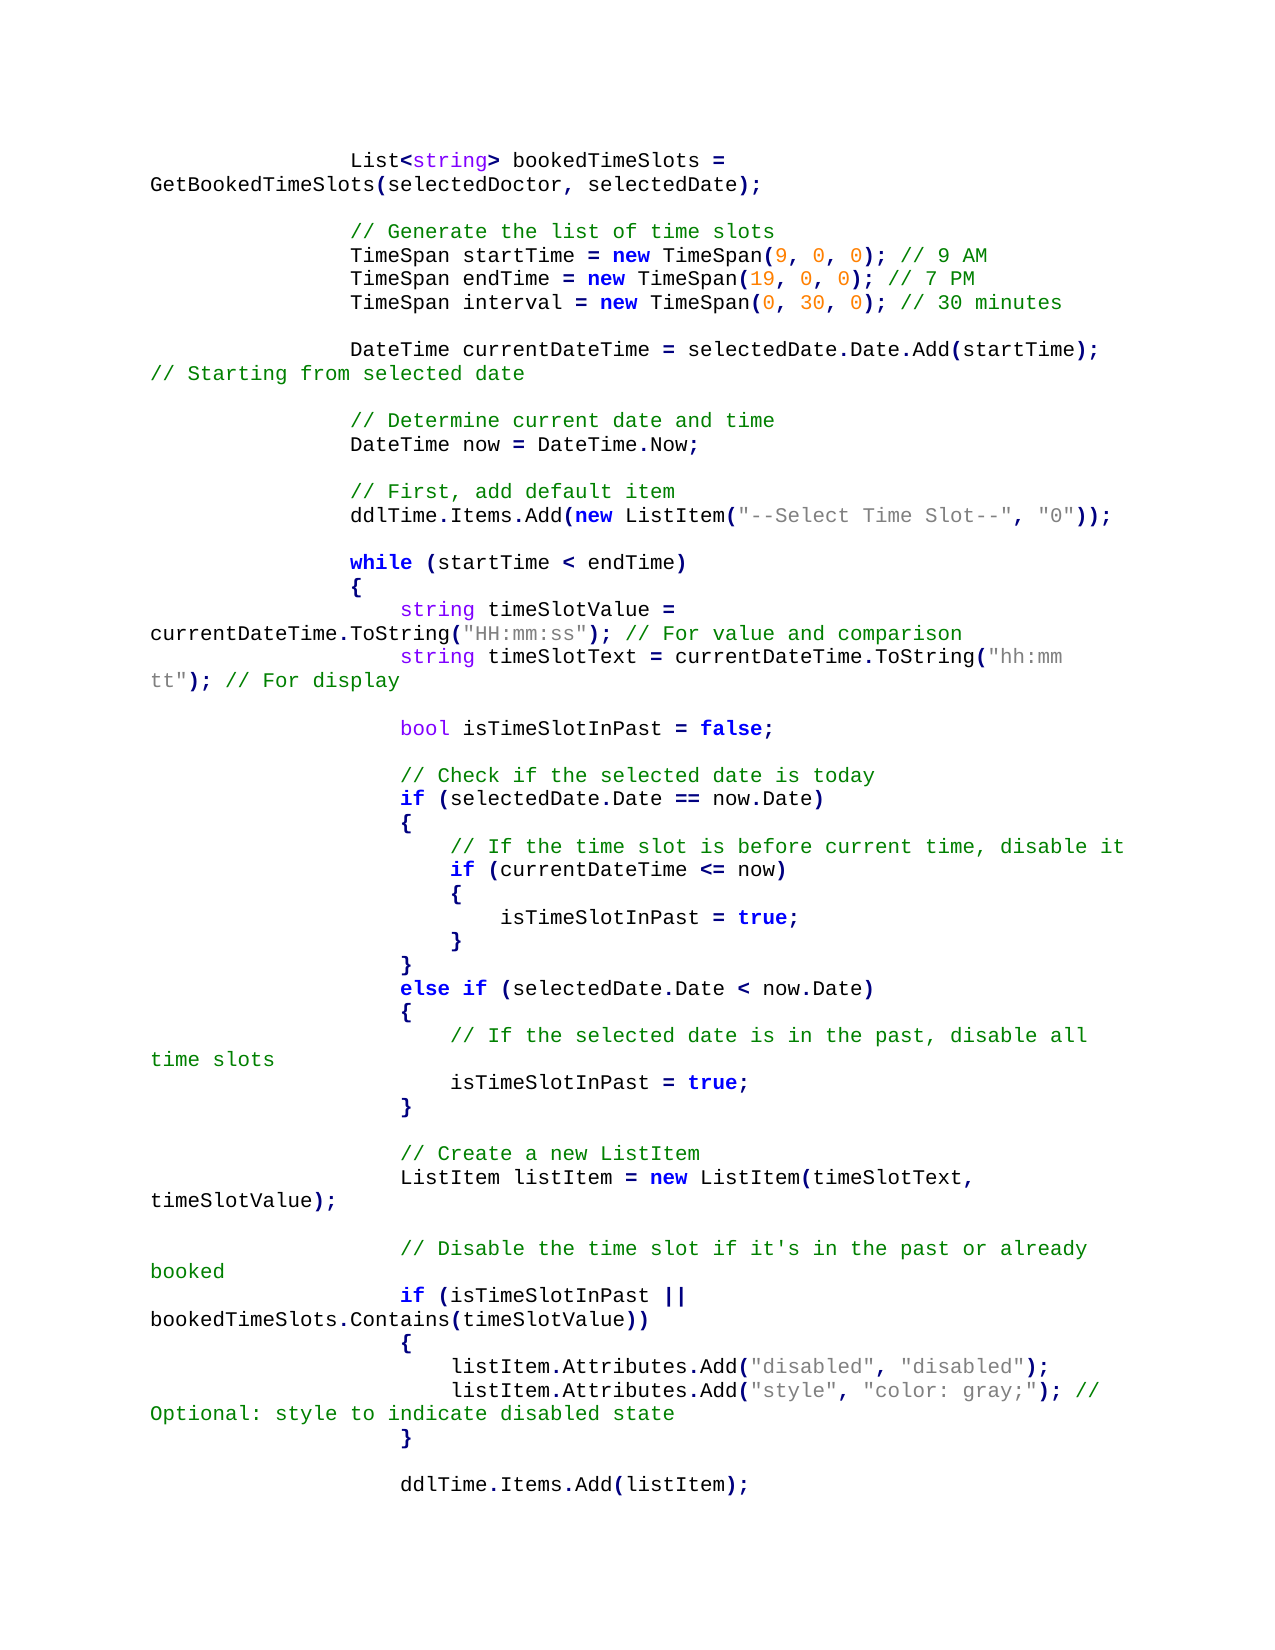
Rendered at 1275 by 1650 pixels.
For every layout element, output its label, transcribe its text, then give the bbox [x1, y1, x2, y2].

text { [150, 1001, 1125, 1025]
text } [150, 930, 1125, 954]
text ListItem listItem = new ListItem(timeSlotText, timeSlotValue); [150, 1167, 1125, 1214]
text // Create a new ListItem [150, 1143, 1125, 1167]
text TimeSpan interval = new TimeSpan(0, 30, 0); // 30 minutes [150, 292, 1125, 316]
text // Generate the list of time slots [150, 221, 1125, 244]
text List<string> bookedTimeSlots = GetBookedTimeSlots(selectedDoctor, selectedDate); [150, 150, 1125, 197]
text // First, add default item [150, 481, 1125, 505]
text listItem.Attributes.Add("style", "color: gray;"); // Optional: style to indicate disabled state [150, 1379, 1125, 1427]
text if (selectedDate.Date == now.Date) [150, 788, 1125, 812]
text listItem.Attributes.Add("disabled", "disabled"); [150, 1356, 1125, 1379]
text isTimeSlotInPast = true; [150, 1072, 1125, 1096]
text // If the selected date is in the past, disable all time slots [150, 1025, 1125, 1072]
text string timeSlotValue = currentDateTime.ToString("HH:mm:ss"); // For value and comparison [150, 599, 1125, 647]
text if (currentDateTime <= now) [150, 859, 1125, 883]
text // Determine current date and time [150, 410, 1125, 434]
text if (isTimeSlotInPast || bookedTimeSlots.Contains(timeSlotValue)) [150, 1285, 1125, 1332]
text DateTime currentDateTime = selectedDate.Date.Add(startTime); // Starting from selected date [150, 339, 1125, 386]
text else if (selectedDate.Date < now.Date) [150, 978, 1125, 1001]
text // Check if the selected date is today [150, 765, 1125, 788]
text { [150, 1332, 1125, 1356]
text } [150, 1427, 1125, 1451]
text } [150, 1096, 1125, 1119]
text ddlTime.Items.Add(new ListItem("--Select Time Slot--", "0")); [150, 505, 1125, 528]
text TimeSpan startTime = new TimeSpan(9, 0, 0); // 9 AM [150, 244, 1125, 268]
text while (startTime < endTime) [150, 552, 1125, 576]
text { [150, 576, 1125, 599]
text { [150, 883, 1125, 907]
text bool isTimeSlotInPast = false; [150, 717, 1125, 741]
text { [150, 812, 1125, 836]
text // Disable the time slot if it's in the past or already booked [150, 1238, 1125, 1285]
text // If the time slot is before current time, disable it [150, 836, 1125, 859]
text isTimeSlotInPast = true; [150, 907, 1125, 930]
text DateTime now = DateTime.Now; [150, 434, 1125, 457]
text } [150, 954, 1125, 978]
text TimeSpan endTime = new TimeSpan(19, 0, 0); // 7 PM [150, 268, 1125, 292]
text ddlTime.Items.Add(listItem); [150, 1474, 1125, 1498]
text string timeSlotText = currentDateTime.ToString("hh:mm tt"); // For display [150, 647, 1125, 694]
